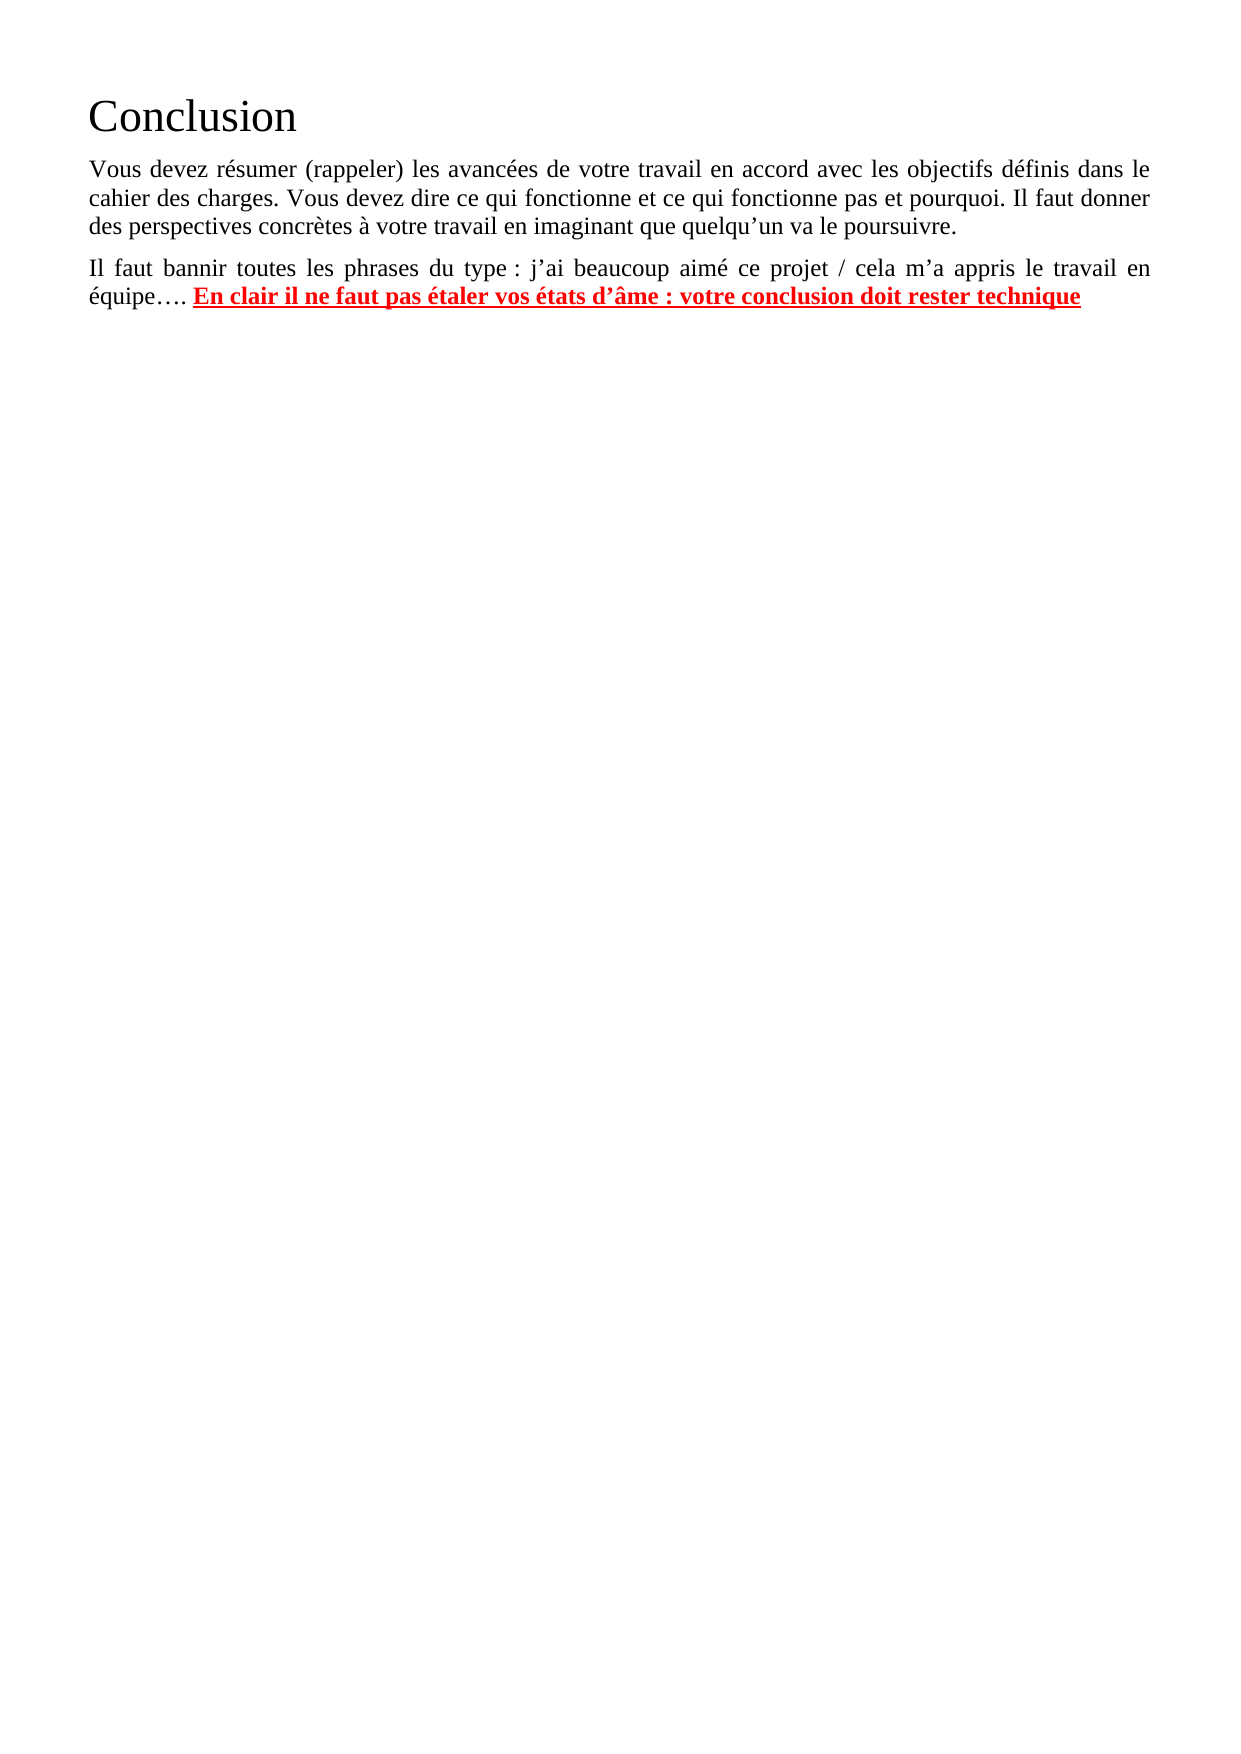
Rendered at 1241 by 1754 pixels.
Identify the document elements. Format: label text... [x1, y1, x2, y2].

text Il faut bannir toutes les phrases du type : j’ai beaucoup aimé ce projet / cela m’a appris le travail en équipe…. En clair il ne faut pas étaler vos états d’âme : votre conclusion doit rester technique [89, 253, 1152, 310]
text Vous devez résumer (rappeler) les avancées de votre travail en accord avec les objectifs définis dans le cahier des charges. Vous devez dire ce qui fonctionne et ce qui fonctionne pas et pourquoi. Il faut donner des perspectives concrètes à votre travail en imaginant que quelqu’un va le poursuivre. [89, 154, 1152, 240]
text Conclusion [89, 89, 1152, 141]
